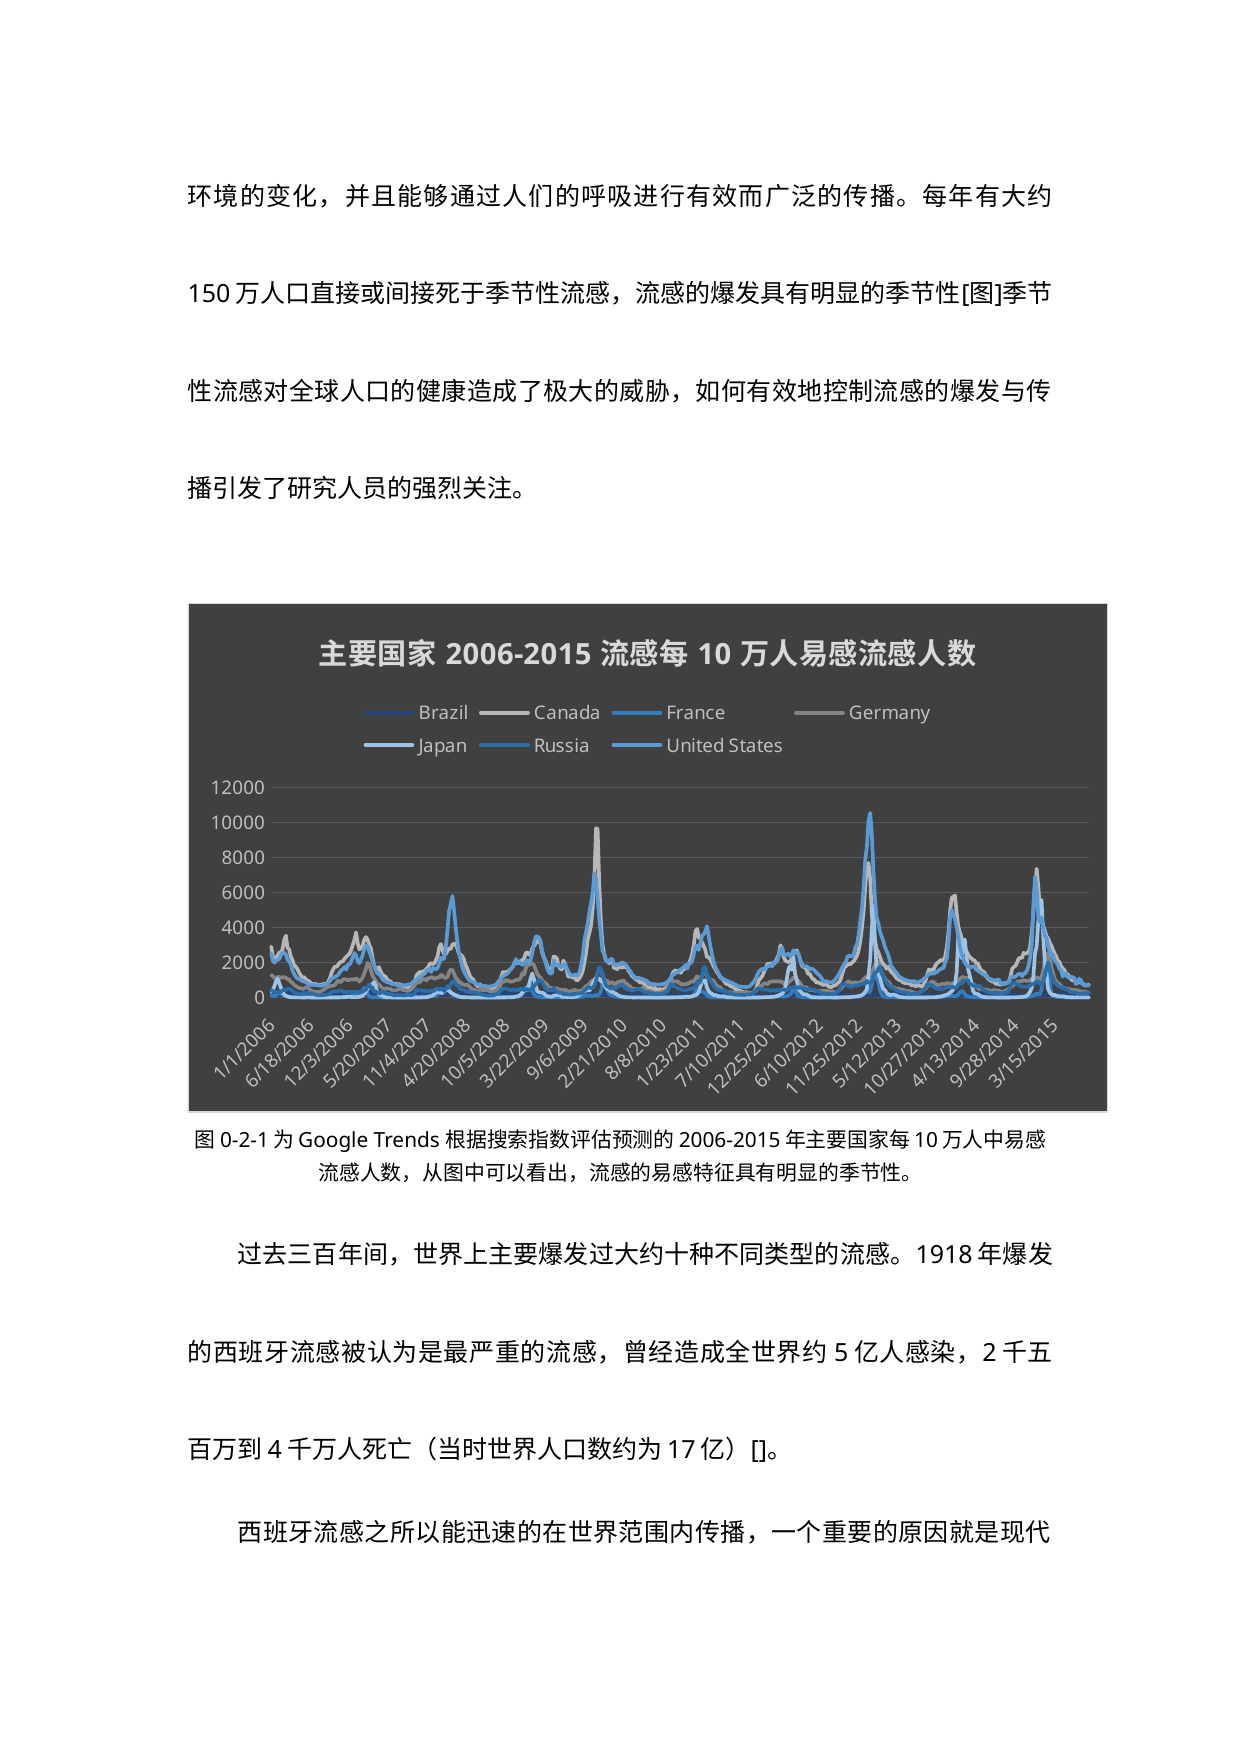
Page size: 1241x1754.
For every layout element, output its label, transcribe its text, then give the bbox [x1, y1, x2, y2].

text 图 0-2-1为Google Trends 根据搜索指数评估预测的2006-2015年主要国家每10万人中易感流感人数，从图中可以看出，流感的易感特征具有明显的季节性。 [187, 1123, 1053, 1188]
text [187, 162, 1053, 519]
text 过去三百年间，世界上主要爆发过大约十种不同类型的流感。1918年爆发的西班牙流感被认为是最严重的流感，曾经造成全世界约5亿人感染，2千五百万到4千万人死亡（当时世界人口数约为17亿）[]。 [187, 1220, 1053, 1480]
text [187, 1498, 1053, 1563]
